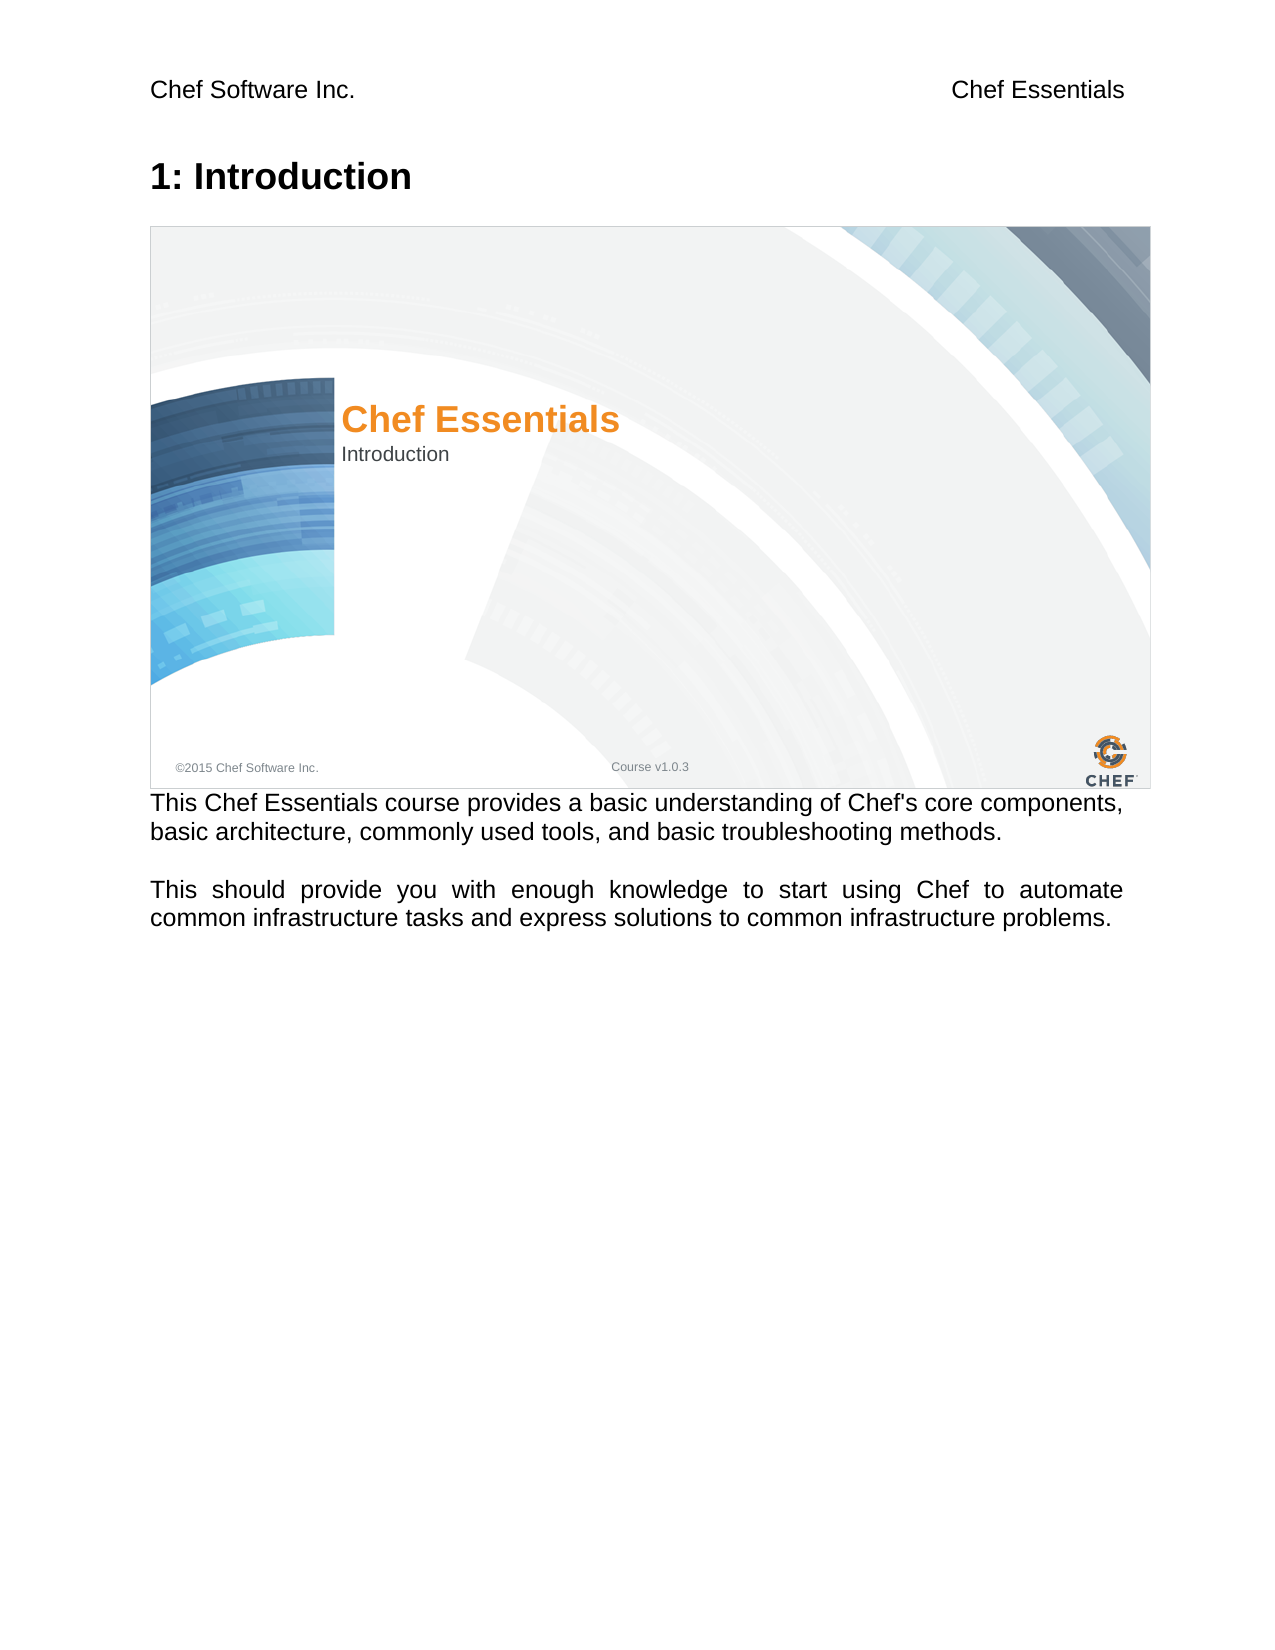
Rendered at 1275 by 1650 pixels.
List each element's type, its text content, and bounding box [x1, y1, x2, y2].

subtitle 1: Introduction [150, 154, 1125, 197]
text This should provide you with enough knowledge to start using Chef to automate common infrastructure tasks and express solutions to common infrastructure problems. [150, 874, 1125, 932]
text This Chef Essentials course provides a basic understanding of Chef's core components, basic architecture, commonly used tools, and basic troubleshooting methods. [150, 789, 1125, 846]
